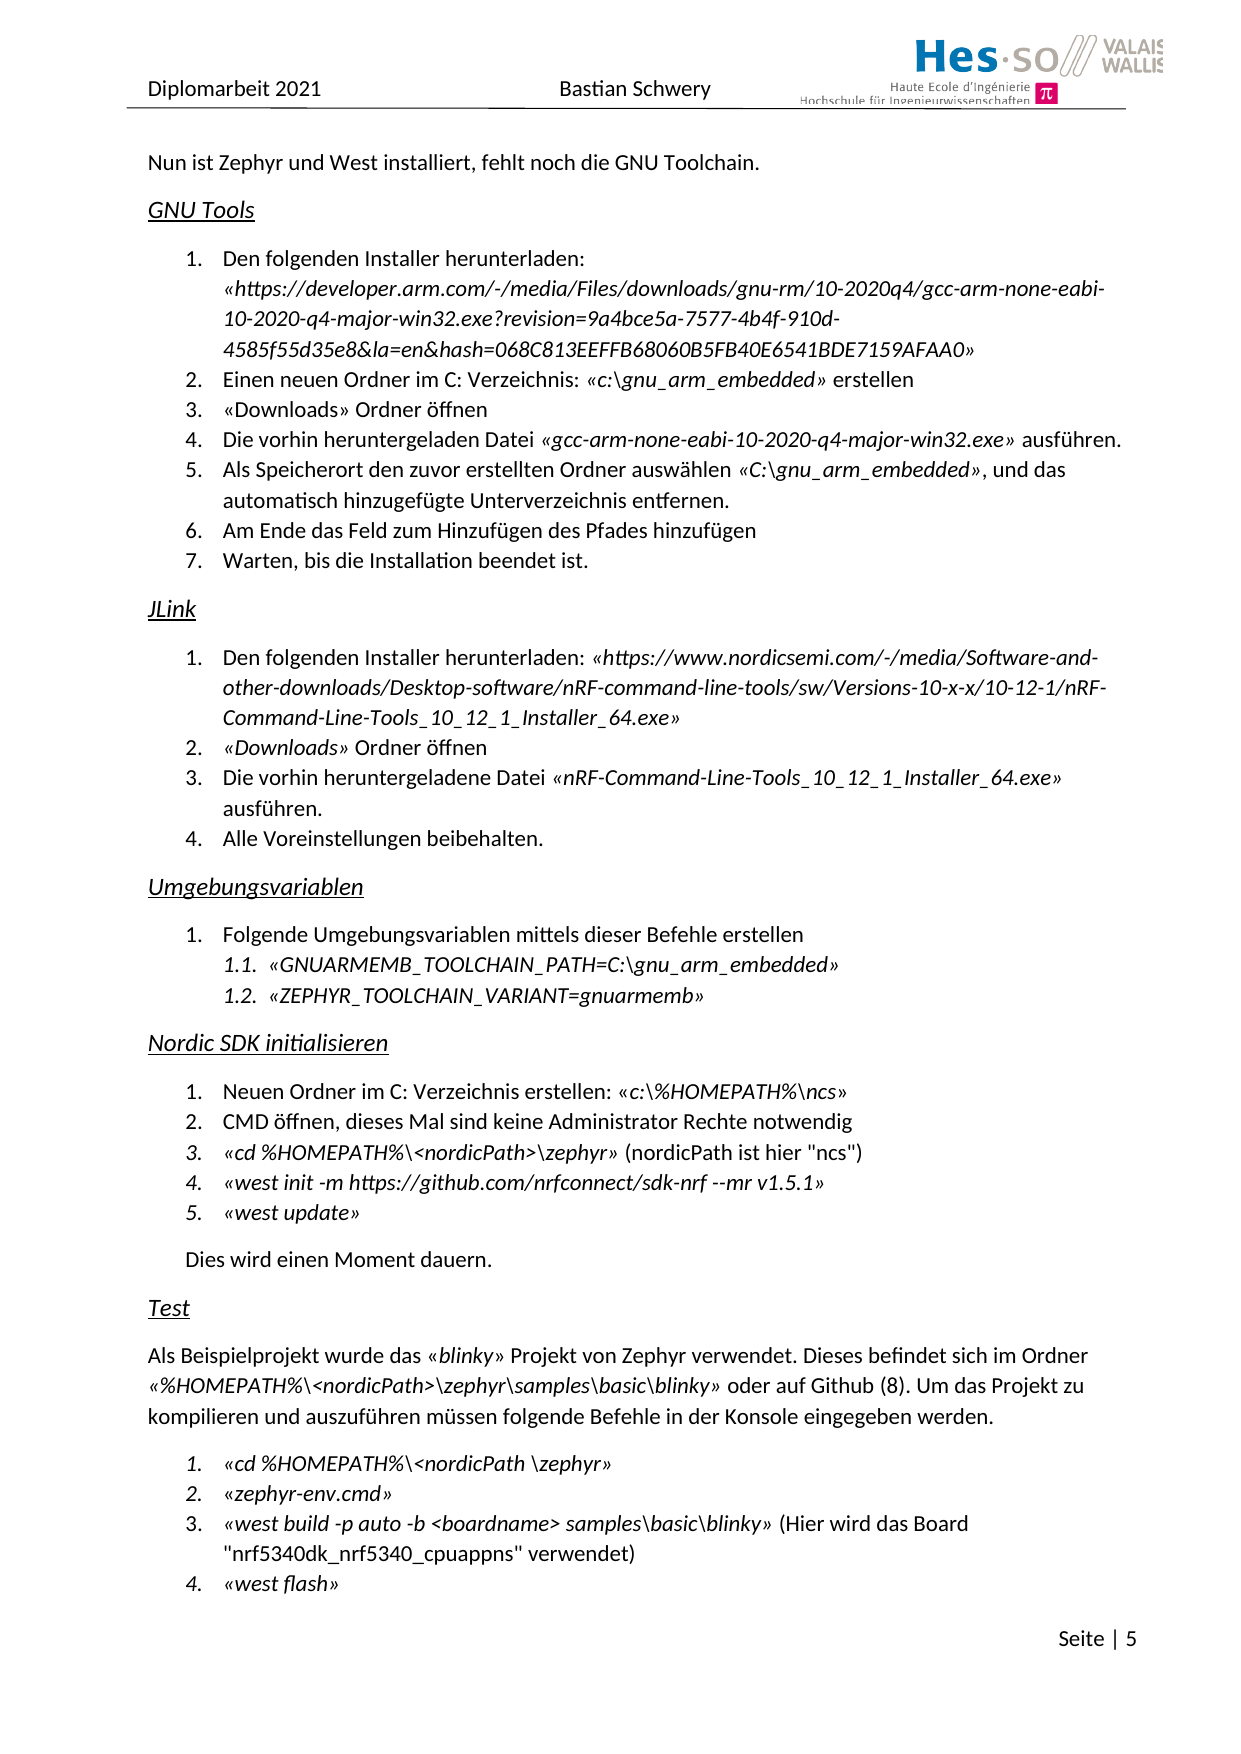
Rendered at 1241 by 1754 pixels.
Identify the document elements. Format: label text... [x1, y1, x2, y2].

list Neuen Ordner im C: Verzeichnis erstellen: «c:\%HOMEPATH%\ncs» [185, 1077, 1137, 1105]
list «west update» [185, 1198, 1137, 1226]
list «west flash» [185, 1569, 1137, 1597]
text Nordic SDK initialisieren [148, 1028, 1137, 1058]
text Umgebungsvariablen [148, 871, 1137, 901]
list Am Ende das Feld zum Hinzufügen des Pfades hinzufügen [185, 516, 1137, 544]
list Alle Voreinstellungen beibehalten. [185, 824, 1137, 852]
text JLink [148, 593, 1137, 623]
list «zephyr-env.cmd» [185, 1479, 1137, 1507]
list CMD öffnen, dieses Mal sind keine Administrator Rechte notwendig [185, 1107, 1137, 1135]
list «cd %HOMEPATH%\<nordicPath>\zephyr» (nordicPath ist hier "ncs") [185, 1138, 1137, 1166]
list Einen neuen Ordner im C: Verzeichnis: «c:\gnu_arm_embedded» erstellen [185, 365, 1137, 393]
list «cd %HOMEPATH%\<nordicPath \zephyr» [185, 1449, 1137, 1477]
list Den folgenden Installer herunterladen: «https://www.nordicsemi.com/-/media/Software-and-other-downloads/Desktop-software/nRF-command-line-tools/sw/Versions-10-x-x/10-12-1/nRF-Command-Line-Tools_10_12_1_Installer_64.exe» [185, 643, 1137, 731]
text Test [148, 1292, 1137, 1322]
list «west init -m https://github.com/nrfconnect/sdk-nrf --mr v1.5.1» [185, 1168, 1137, 1196]
list «ZEPHYR_TOOLCHAIN_VARIANT=gnuarmemb» [223, 981, 1137, 1009]
list Die vorhin heruntergeladene Datei «nRF-Command-Line-Tools_10_12_1_Installer_64.exe» ausführen. [185, 763, 1137, 822]
list Den folgenden Installer herunterladen: «https://developer.arm.com/-/media/Files/downloads/gnu-rm/10-2020q4/gcc-arm-none-eabi-10-2020-q4-major-win32.exe?revision=9a4bce5a-7577-4b4f-910d-4585f55d35e8&la=en&hash=068C813EEFFB68060B5FB40E6541BDE7159AFAA0» [185, 244, 1137, 363]
text Als Beispielprojekt wurde das «blinky» Projekt von Zephyr verwendet. Dieses befindet sich im Ordner «%HOMEPATH%\<nordicPath>\zephyr\samples\basic\blinky» oder auf Github. Um das Projekt zu kompilieren und auszuführen müssen folgende Befehle in der Konsole eingegeben werden. [148, 1341, 1137, 1430]
list Als Speicherort den zuvor erstellten Ordner auswählen «C:\gnu_arm_embedded», und das automatisch hinzugefügte Unterverzeichnis entfernen. [185, 456, 1137, 514]
list «Downloads» Ordner öffnen [185, 733, 1137, 761]
text Nun ist Zephyr und West installiert, fehlt noch die GNU Toolchain. [148, 148, 1137, 176]
list «west build -p auto -b <boardname> samples\basic\blinky» (Hier wird das Board "nrf5340dk_nrf5340_cpuappns" verwendet) [185, 1509, 1137, 1567]
list Die vorhin heruntergeladen Datei «gcc-arm-none-eabi-10-2020-q4-major-win32.exe» ausführen. [185, 425, 1137, 453]
list Folgende Umgebungsvariablen mittels dieser Befehle erstellen [185, 920, 1137, 948]
list «Downloads» Ordner öffnen [185, 395, 1137, 423]
text GNU Tools [148, 194, 1137, 225]
picture [800, 35, 1163, 104]
list Warten, bis die Installation beendet ist. [185, 546, 1137, 574]
list «GNUARMEMB_TOOLCHAIN_PATH=C:\gnu_arm_embedded» [223, 951, 1137, 978]
text Dies wird einen Moment dauern. [148, 1245, 1137, 1273]
